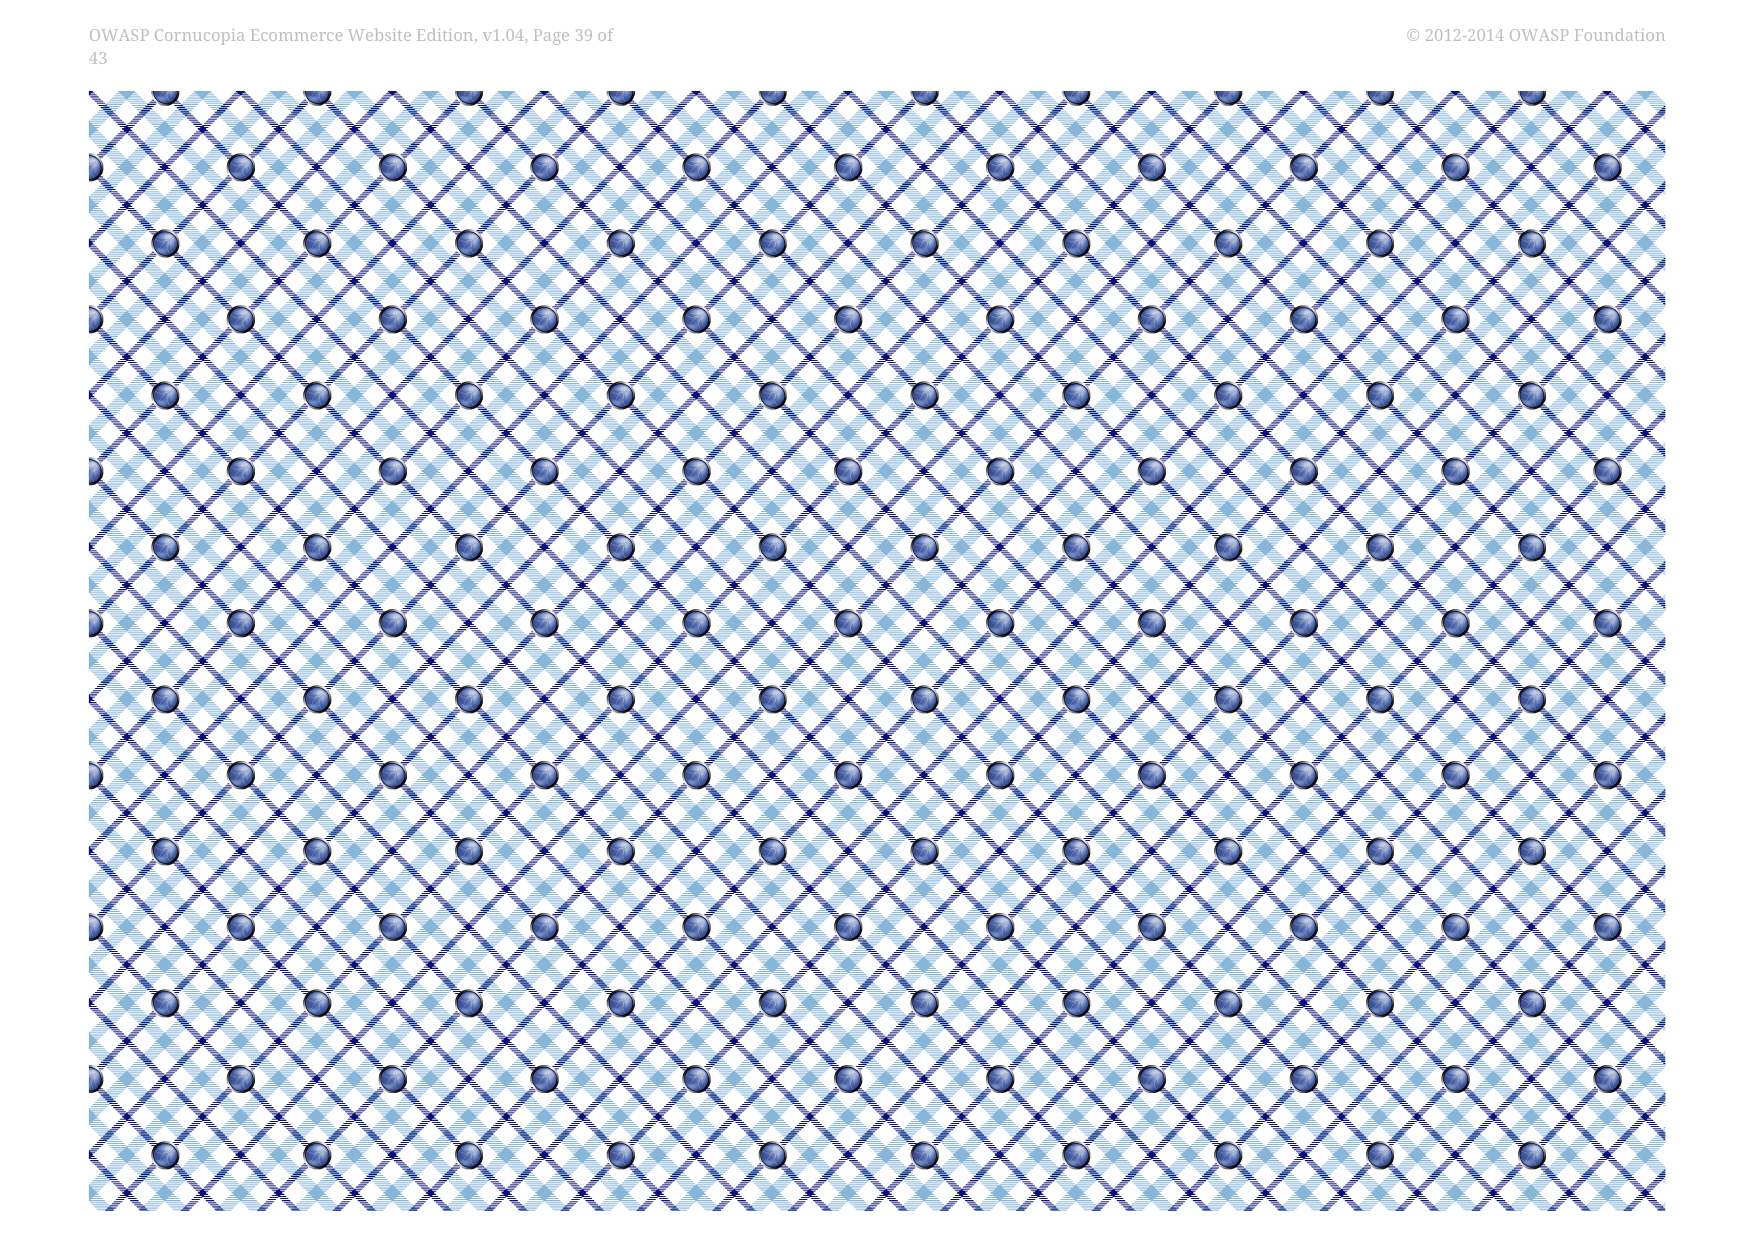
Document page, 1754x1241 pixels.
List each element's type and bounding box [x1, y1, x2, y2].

picture [88, 91, 1666, 1211]
